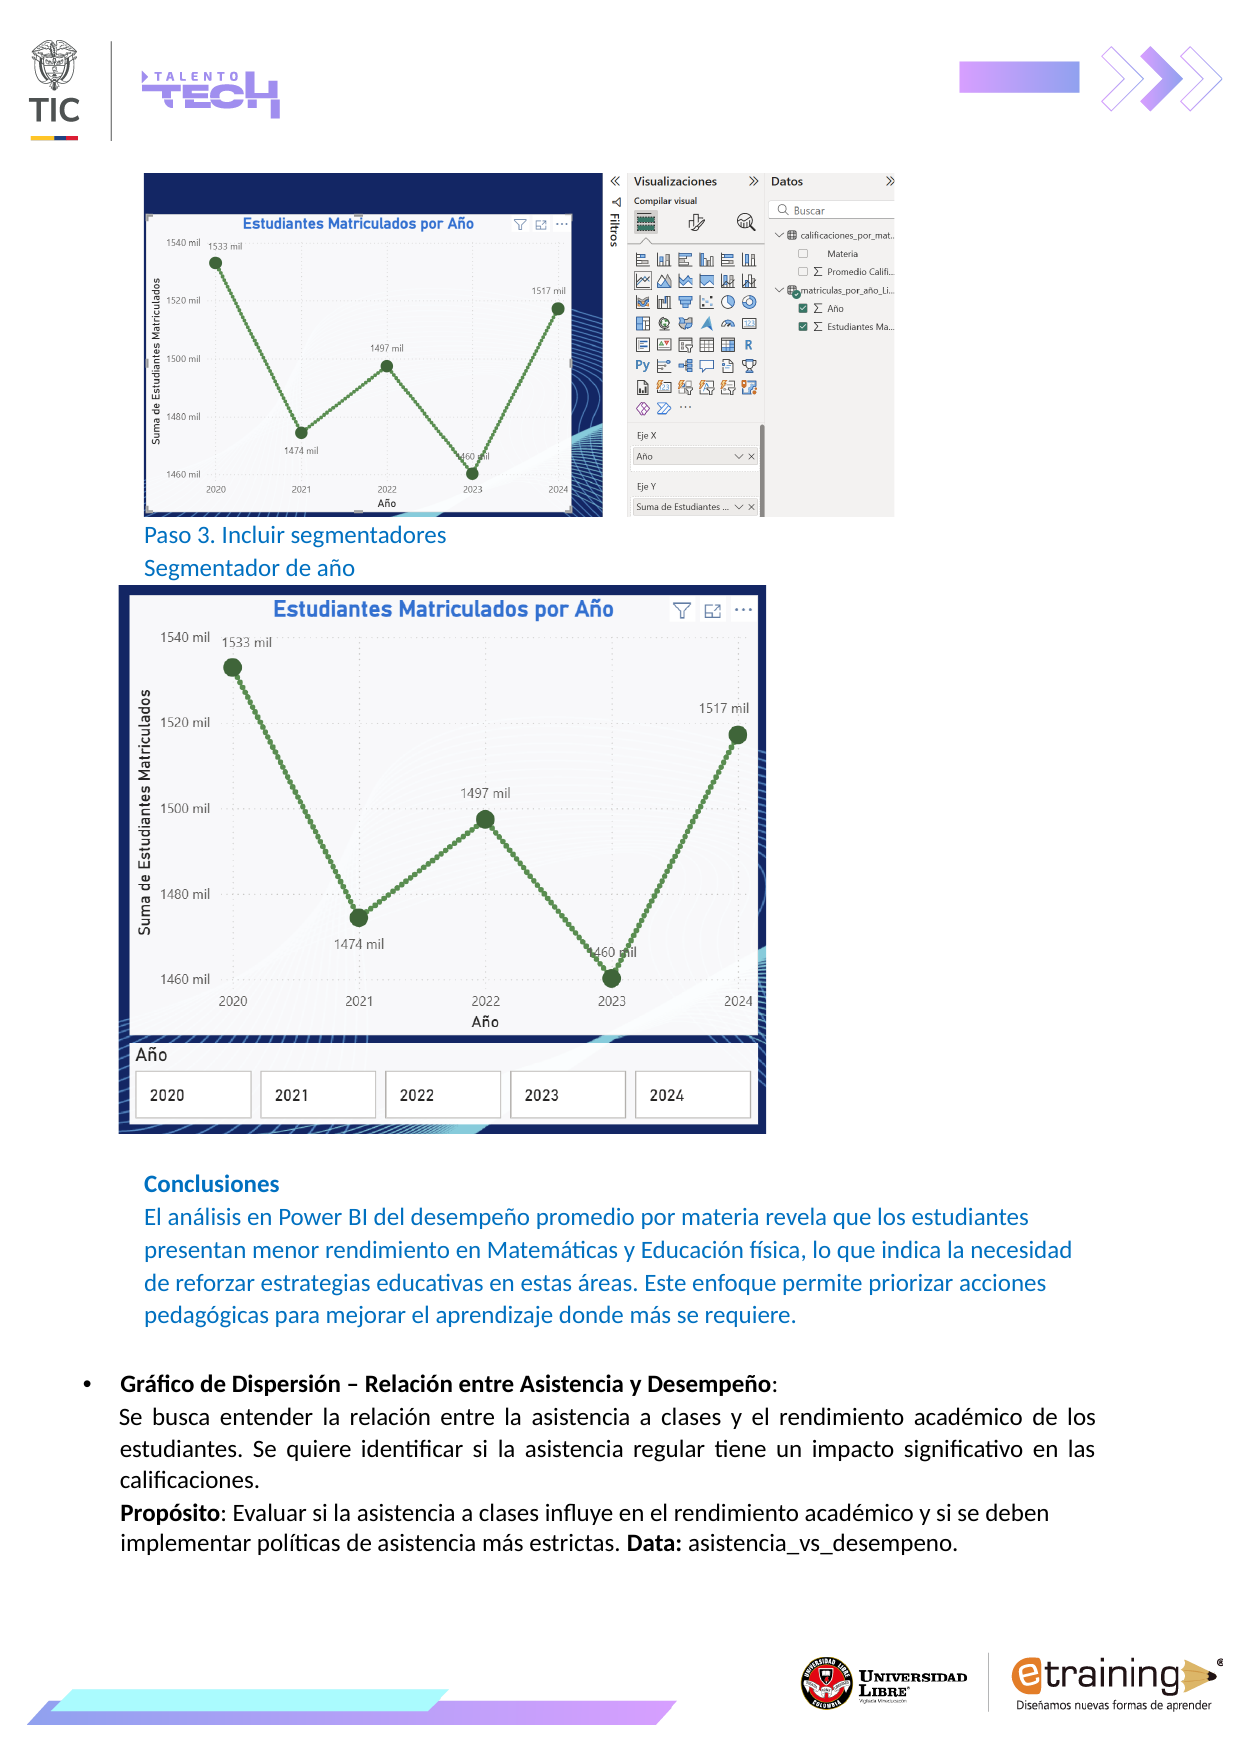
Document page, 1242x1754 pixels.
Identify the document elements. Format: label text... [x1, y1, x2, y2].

text El análisis en Power BI del desempeño promedio por materia revela que los estudiantes presentan menor rendimiento en Matemáticas y Educación física, lo que indica la necesidad de reforzar estrategias educativas en estas áreas. Este enfoque permite priorizar acciones pedagógicas para mejorar el aprendizaje donde más se requiere. [144, 1201, 1102, 1330]
text Segmentador de año [144, 552, 1102, 582]
picture [26, 1634, 1223, 1727]
text Conclusiones [144, 1168, 1102, 1198]
list Gráfico de Dispersión – Relación entre Asistencia y Desempeño: [83, 1368, 1102, 1399]
picture [143, 173, 895, 517]
picture [118, 585, 767, 1134]
text Propósito: Evaluar si la asistencia a clases influye en el rendimiento académico y si se deben implementar políticas de asistencia más estrictas. Data: asistencia_vs_desempeno. [120, 1497, 1096, 1558]
text Paso 3. Incluir segmentadores [144, 519, 1102, 549]
text Se busca entender la relación entre la asistencia a clases y el rendimiento académico de los estudiantes. Se quiere identificar si la asistencia regular tiene un impacto significativo en las calificaciones. [118, 1401, 1098, 1495]
picture [28, 40, 1223, 141]
